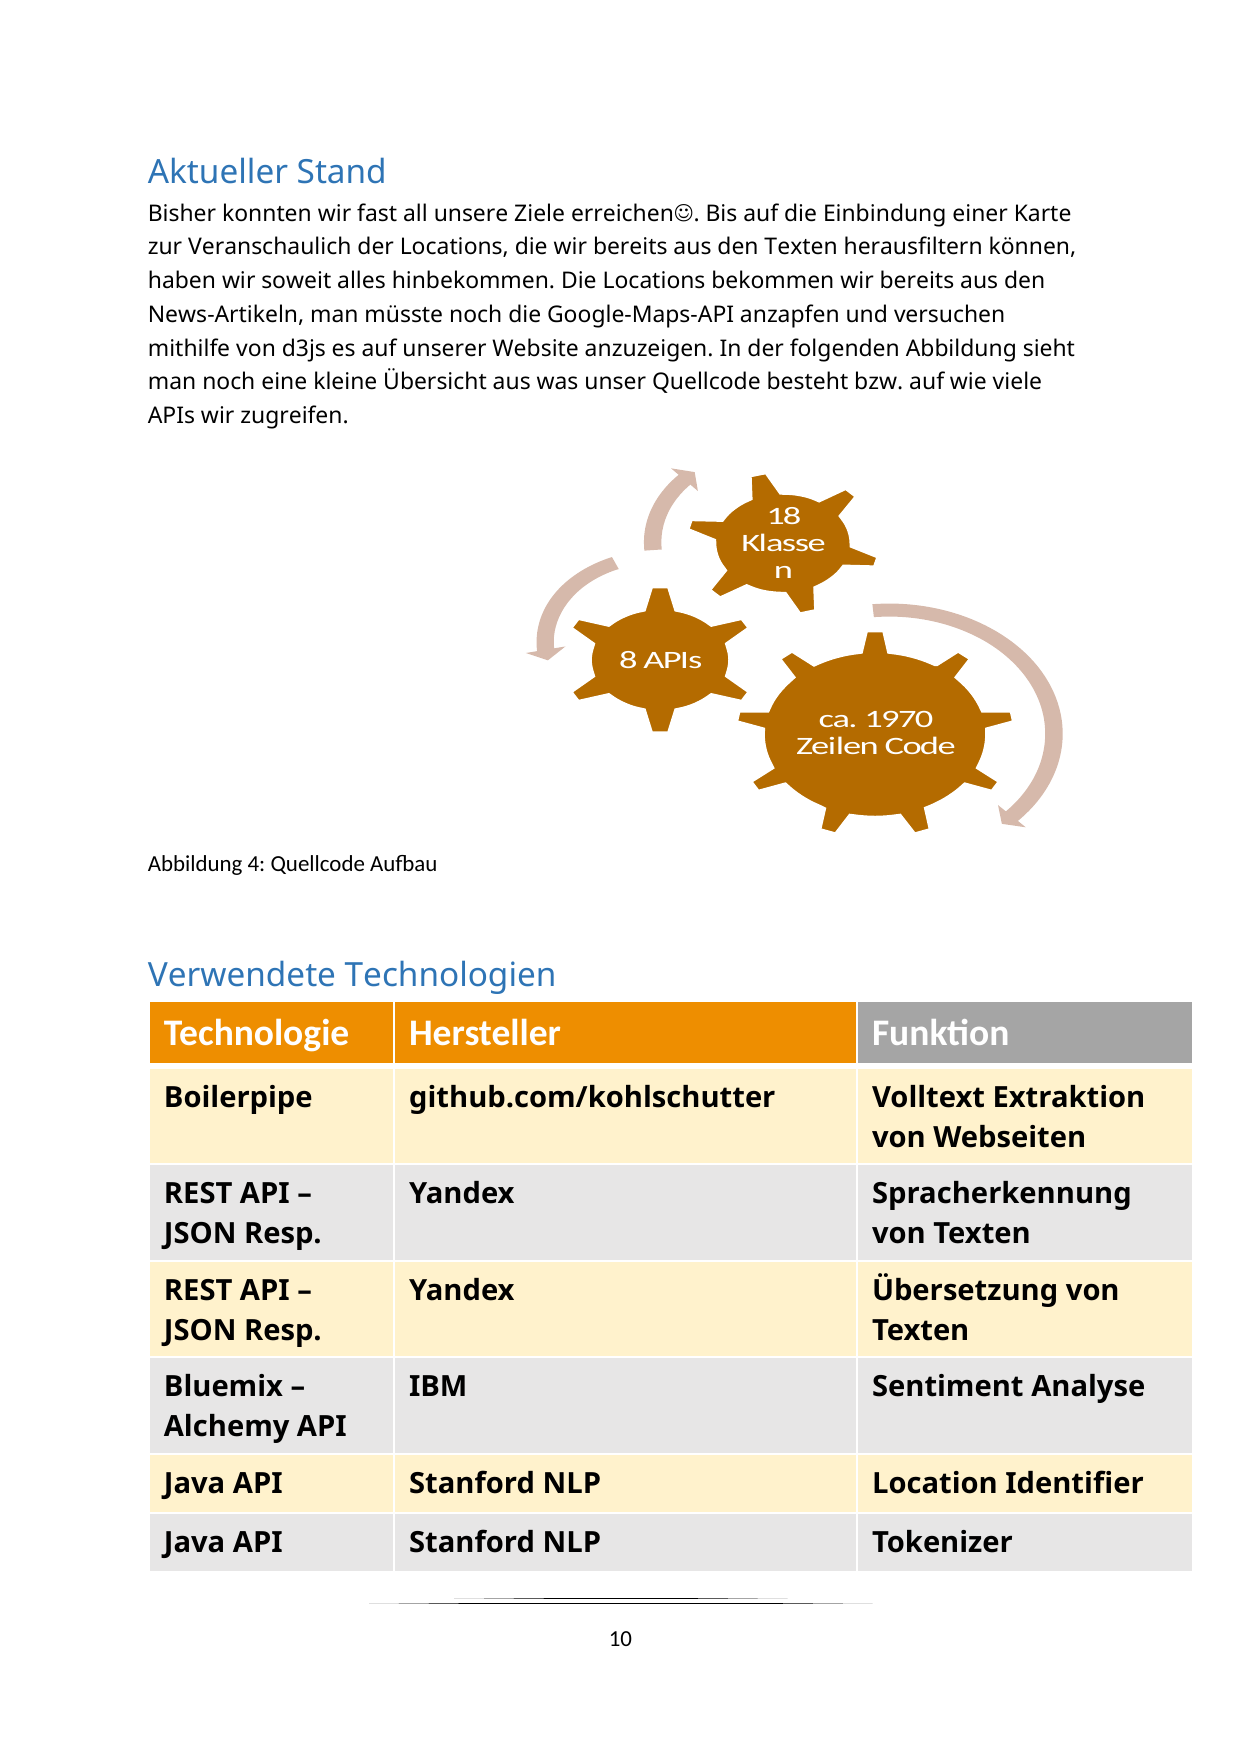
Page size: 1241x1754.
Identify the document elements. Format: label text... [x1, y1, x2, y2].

table_cell Spracherkennung von Texten [858, 1165, 1192, 1260]
table_cell Java API [150, 1455, 393, 1512]
table_cell Übersetzung von Texten [858, 1262, 1192, 1356]
text Bisher konnten wir fast all unsere Ziele erreichen. Bis auf die Einbindung einer Karte zur Veranschaulich der Locations, die wir bereits aus den Texten herausfiltern können, haben wir soweit alles hinbekommen. Die Locations bekommen wir bereits aus den News-Artikeln, man müsste noch die Google-Maps-API anzapfen und versuchen mithilfe von d3js es auf unserer Website anzuzeigen. In der folgenden Abbildung sieht man noch eine kleine Übersicht aus was unser Quellcode besteht bzw. auf wie viele APIs wir zugreifen. [148, 197, 1093, 430]
table_cell Tokenizer [858, 1514, 1192, 1571]
table_cell Volltext Extraktion von Webseiten [858, 1069, 1192, 1163]
table_cell REST API – JSON Resp. [150, 1165, 393, 1260]
table_cell Yandex [395, 1165, 856, 1260]
table_header Funktion [858, 1002, 1192, 1063]
table_cell IBM [395, 1358, 856, 1453]
table_cell Boilerpipe [150, 1069, 393, 1163]
table_cell Bluemix – Alchemy API [150, 1358, 393, 1453]
subtitle Verwendete Technologien [148, 951, 1093, 996]
table_cell Stanford NLP [395, 1514, 856, 1571]
table_cell Yandex [395, 1262, 856, 1356]
table_header Hersteller [395, 1002, 856, 1063]
table_cell Location Identifier [858, 1455, 1192, 1512]
table_cell github.com/kohlschutter [395, 1069, 856, 1163]
text Abbildung 4: Quellcode Aufbau [148, 449, 1093, 877]
table_cell Stanford NLP [395, 1455, 856, 1512]
table_cell Sentiment Analyse [858, 1358, 1192, 1453]
table_cell Java API [150, 1514, 393, 1571]
subtitle Aktueller Stand [148, 148, 1093, 193]
table_cell REST API – JSON Resp. [150, 1262, 393, 1356]
table_header Technologie [150, 1002, 393, 1063]
